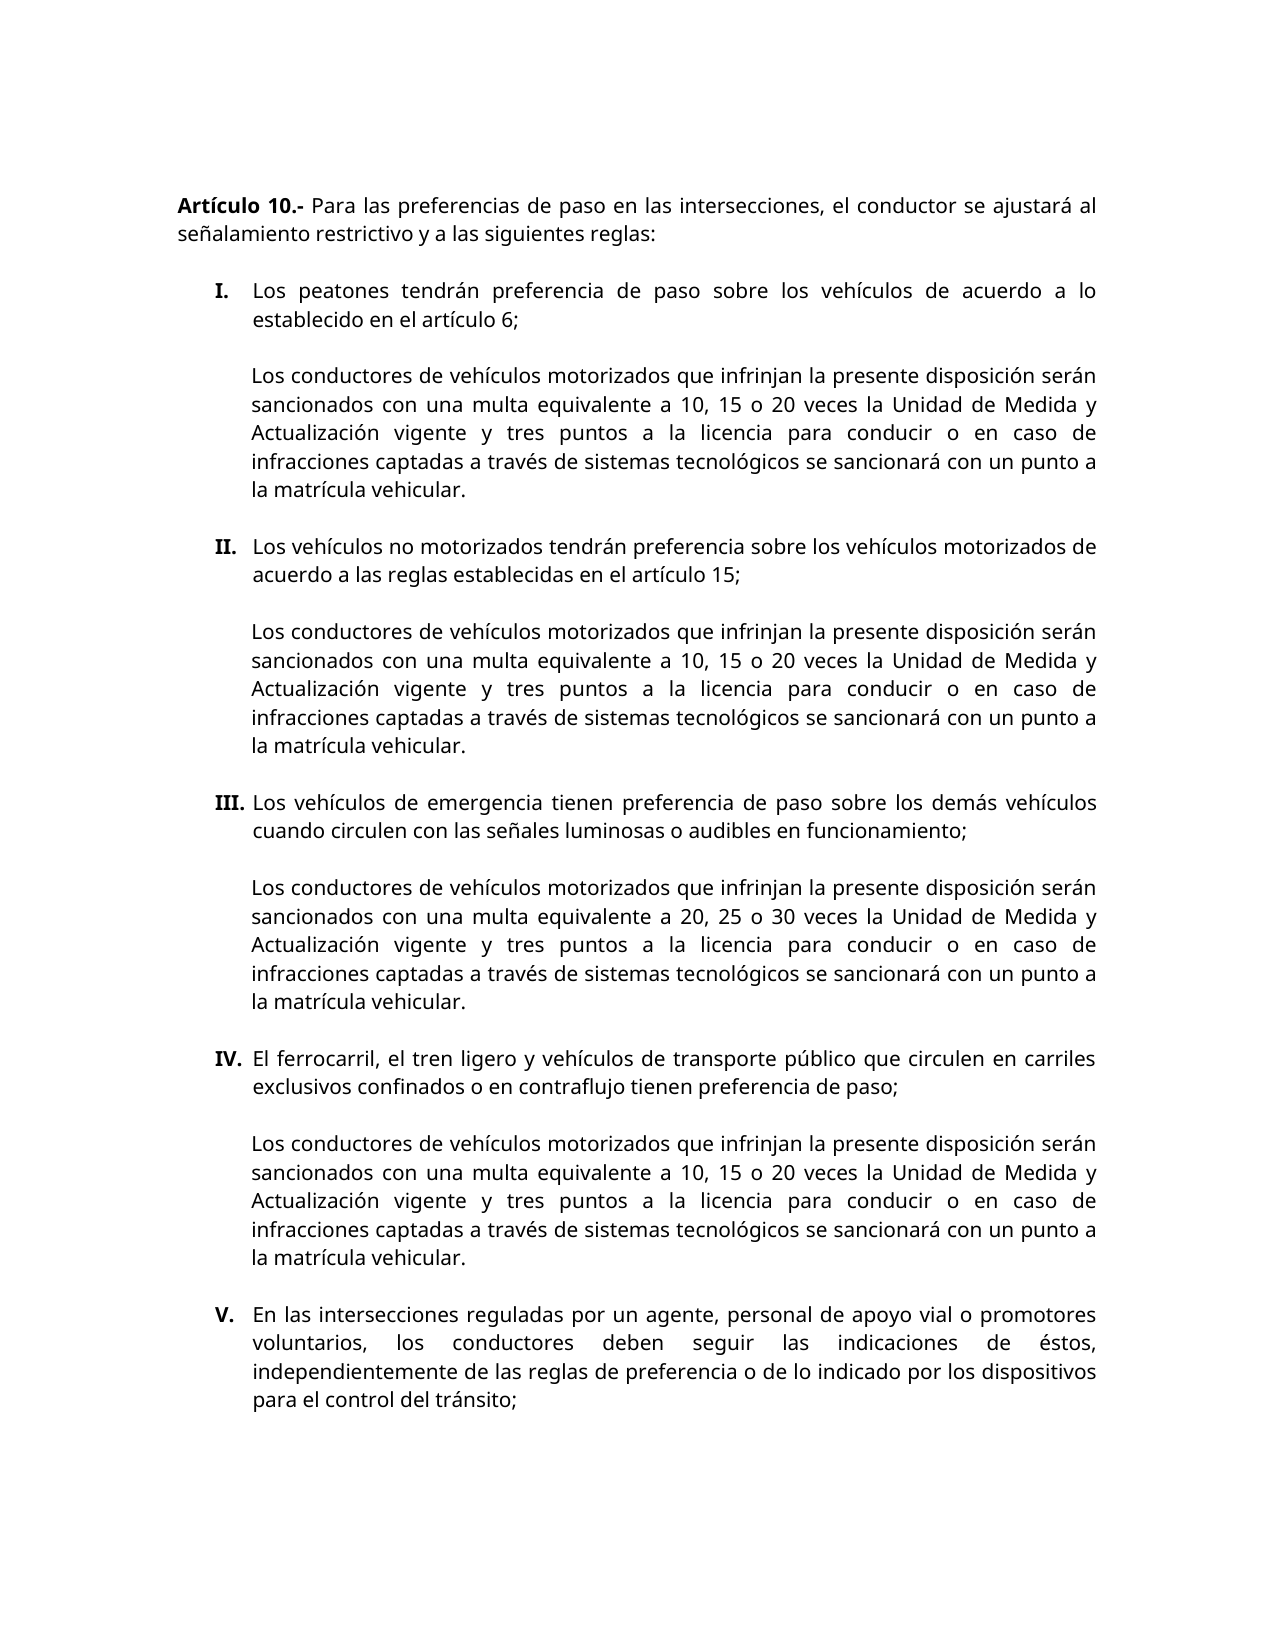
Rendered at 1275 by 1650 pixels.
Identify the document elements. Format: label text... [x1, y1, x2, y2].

list Los peatones tendrán preferencia de paso sobre los vehículos de acuerdo a lo establecido en el artículo 6; [215, 276, 1098, 333]
text Artículo 10.- Para las preferencias de paso en las intersecciones, el conductor se ajustará al señalamiento restrictivo y a las siguientes reglas: [177, 191, 1098, 248]
list Los vehículos de emergencia tienen preferencia de paso sobre los demás vehículos cuando circulen con las señales luminosas o audibles en funcionamiento; [215, 788, 1098, 845]
list En las intersecciones reguladas por un agente, personal de apoyo vial o promotores voluntarios, los conductores deben seguir las indicaciones de éstos, independientemente de las reglas de preferencia o de lo indicado por los dispositivos para el control del tránsito; [215, 1300, 1098, 1414]
list El ferrocarril, el tren ligero y vehículos de transporte público que circulen en carriles exclusivos confinados o en contraflujo tienen preferencia de paso; [215, 1044, 1098, 1101]
text Los conductores de vehículos motorizados que infrinjan la presente disposición serán sancionados con una multa equivalente a 20, 25 o 30 veces la Unidad de Medida y Actualización vigente y tres puntos a la licencia para conducir o en caso de infracciones captadas a través de sistemas tecnológicos se sancionará con un punto a la matrícula vehicular. [251, 873, 1098, 1016]
list Los vehículos no motorizados tendrán preferencia sobre los vehículos motorizados de acuerdo a las reglas establecidas en el artículo 15; [215, 532, 1098, 589]
